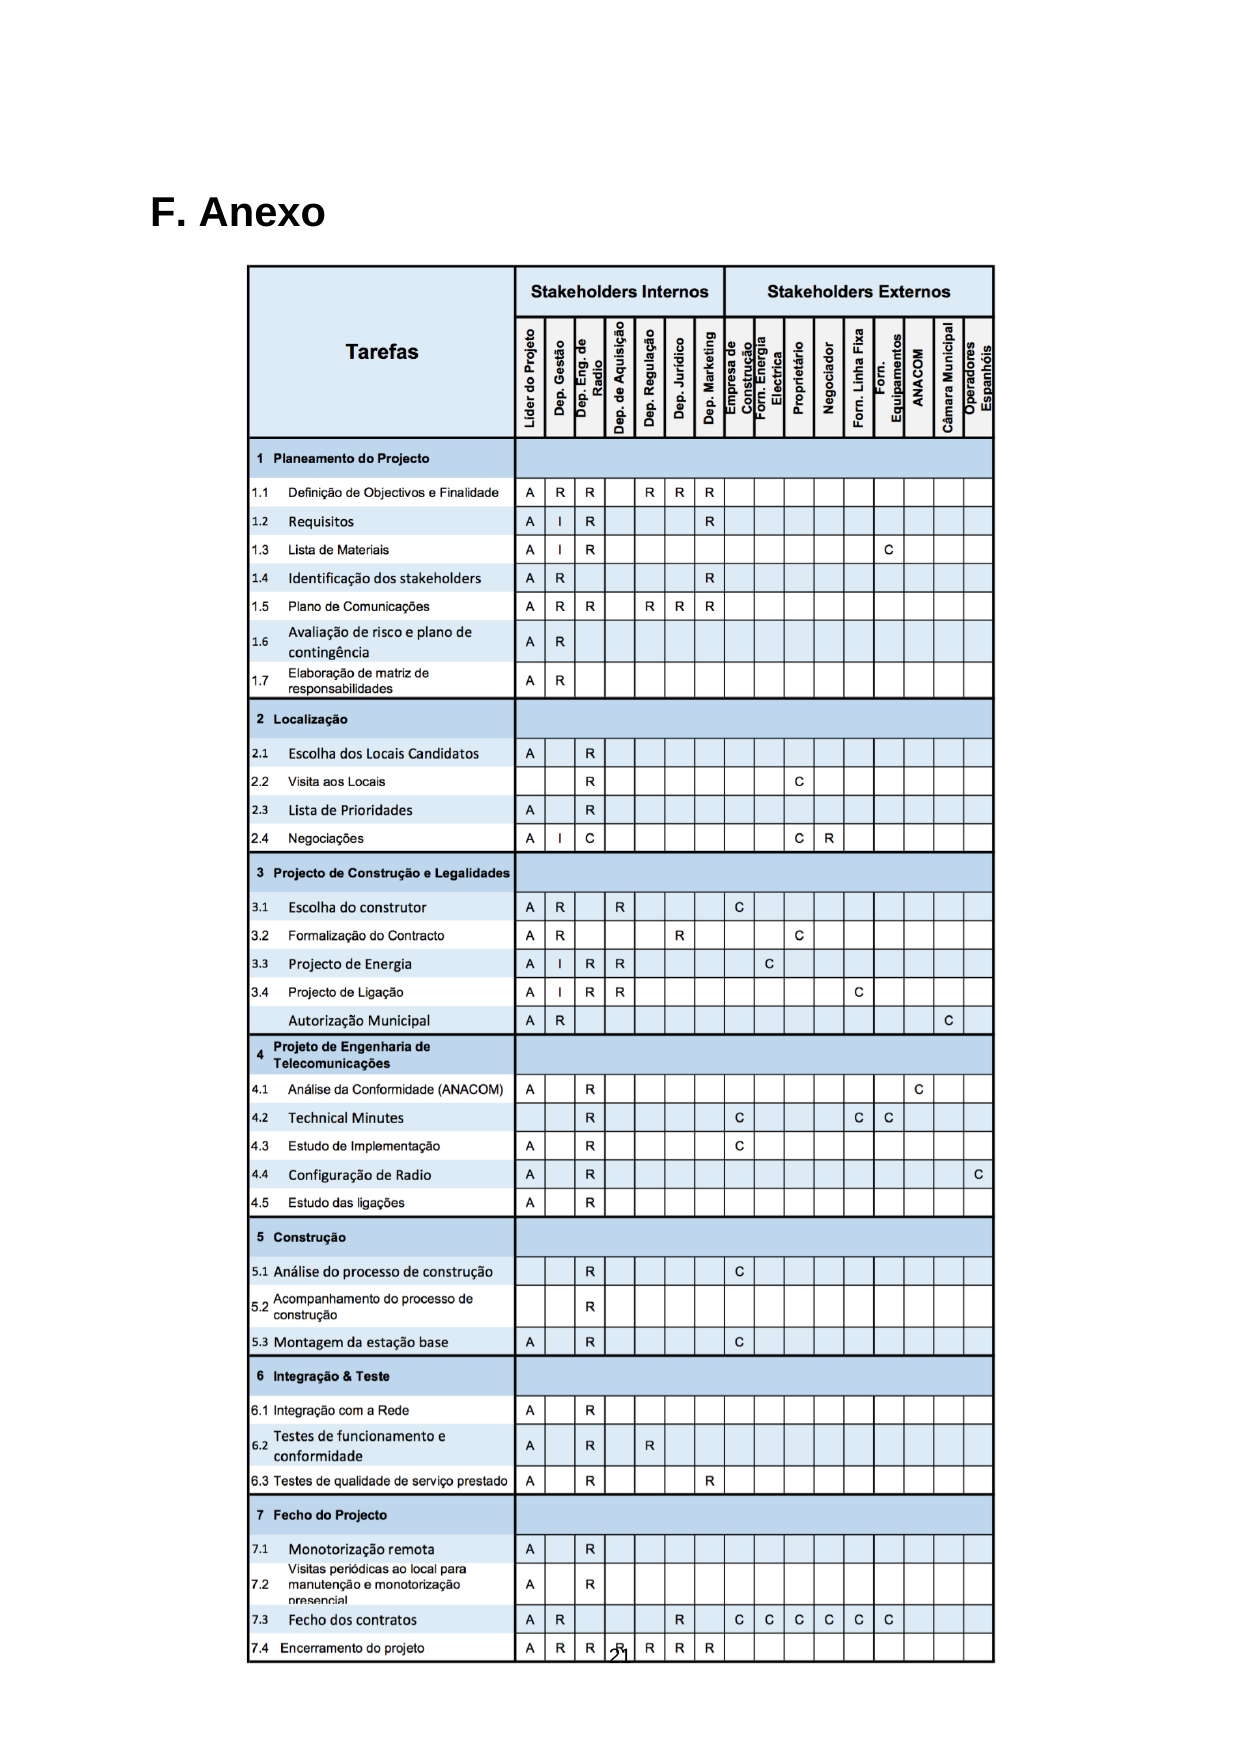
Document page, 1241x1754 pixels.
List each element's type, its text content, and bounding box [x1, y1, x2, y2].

picture [241, 259, 1000, 1667]
subtitle F. Anexo [150, 187, 1090, 235]
